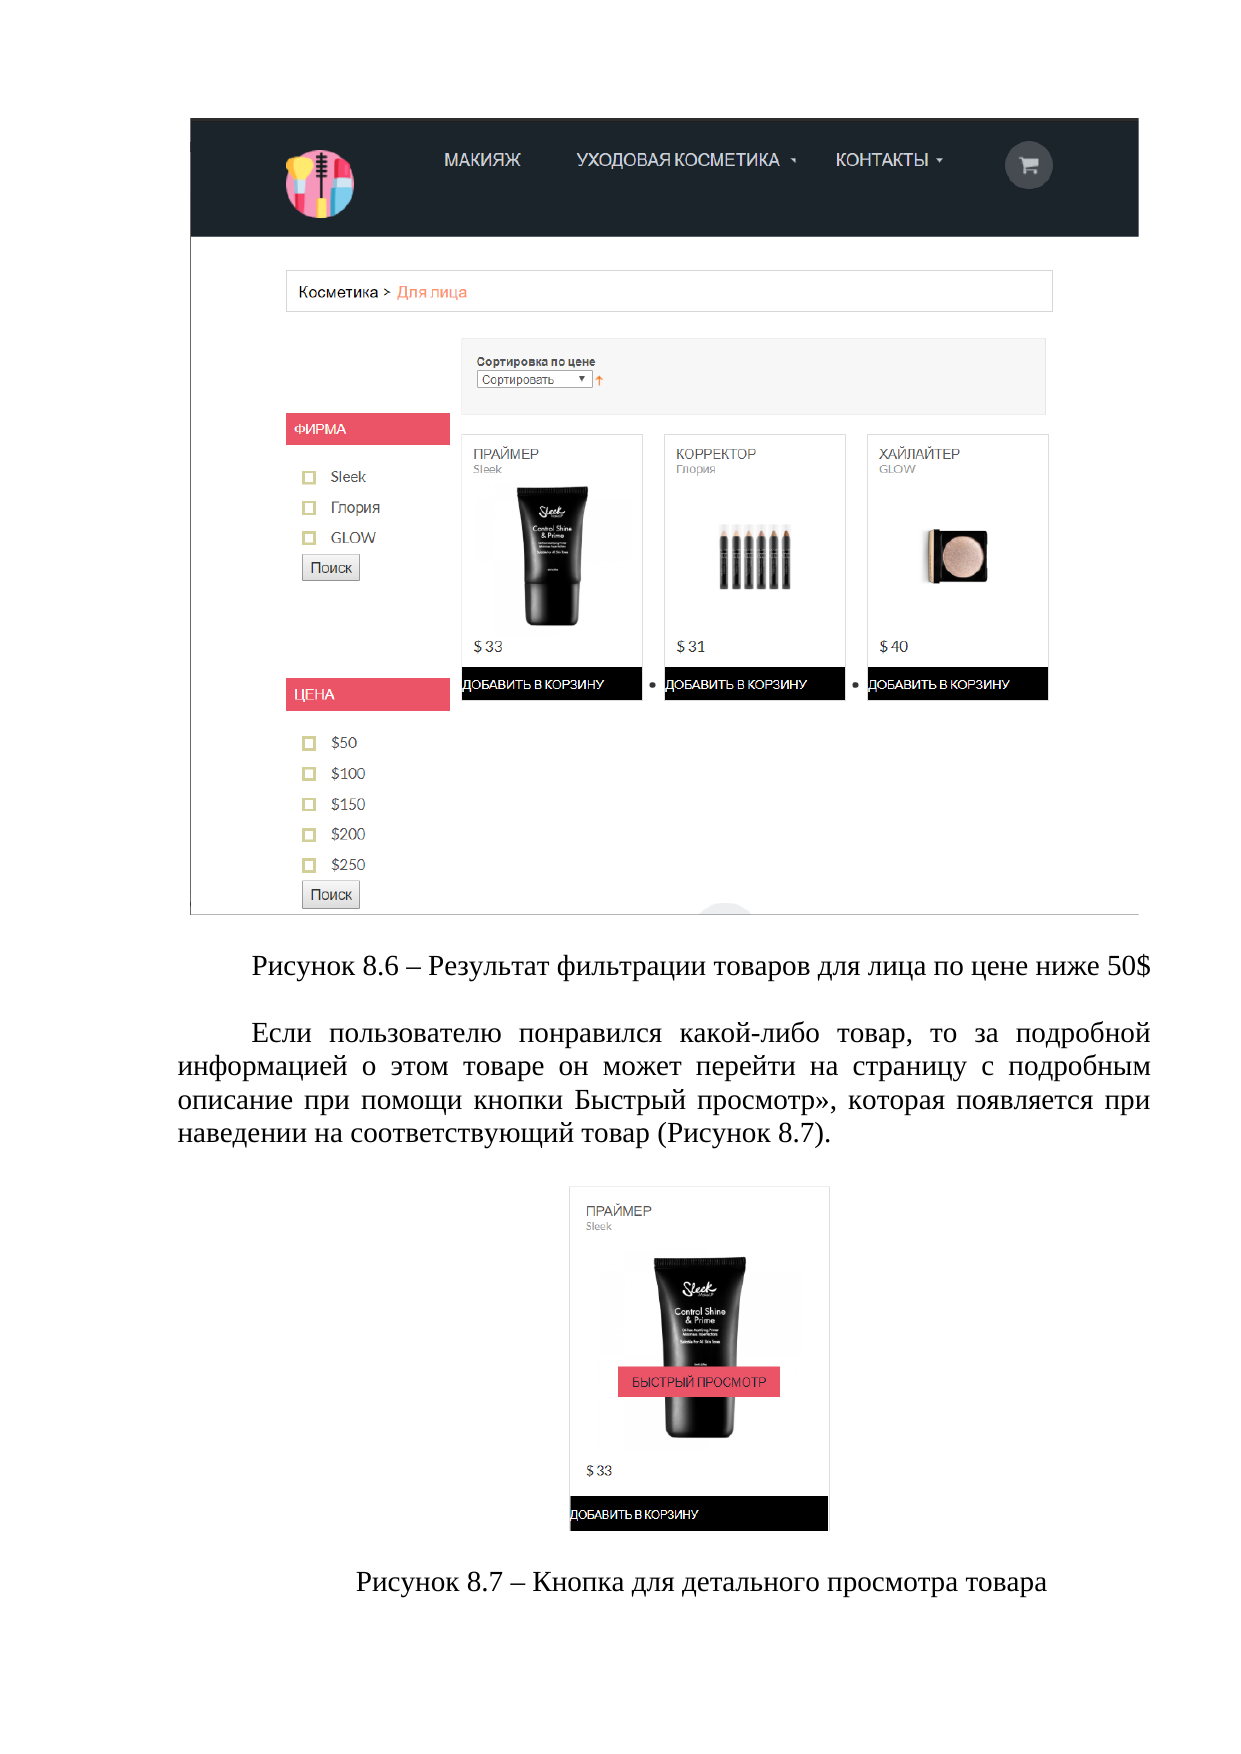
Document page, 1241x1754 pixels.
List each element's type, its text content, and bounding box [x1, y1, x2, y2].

picture [557, 1173, 845, 1531]
text Рисунок 8.6 – Результат фильтрации товаров для лица по цене ниже 50$ [177, 948, 1152, 981]
text Рисунок 8.7 – Кнопка для детального просмотра товара [177, 1564, 1152, 1598]
text Если пользователю понравился какой-либо товар, то за подробной информацией о этом товаре он может перейти на страницу с подробным описание при помощи кнопки Быстрый просмотр», которая появляется при наведении на соответствующий товар (Рисунок 8.7). [177, 1015, 1152, 1149]
picture [190, 118, 1139, 915]
